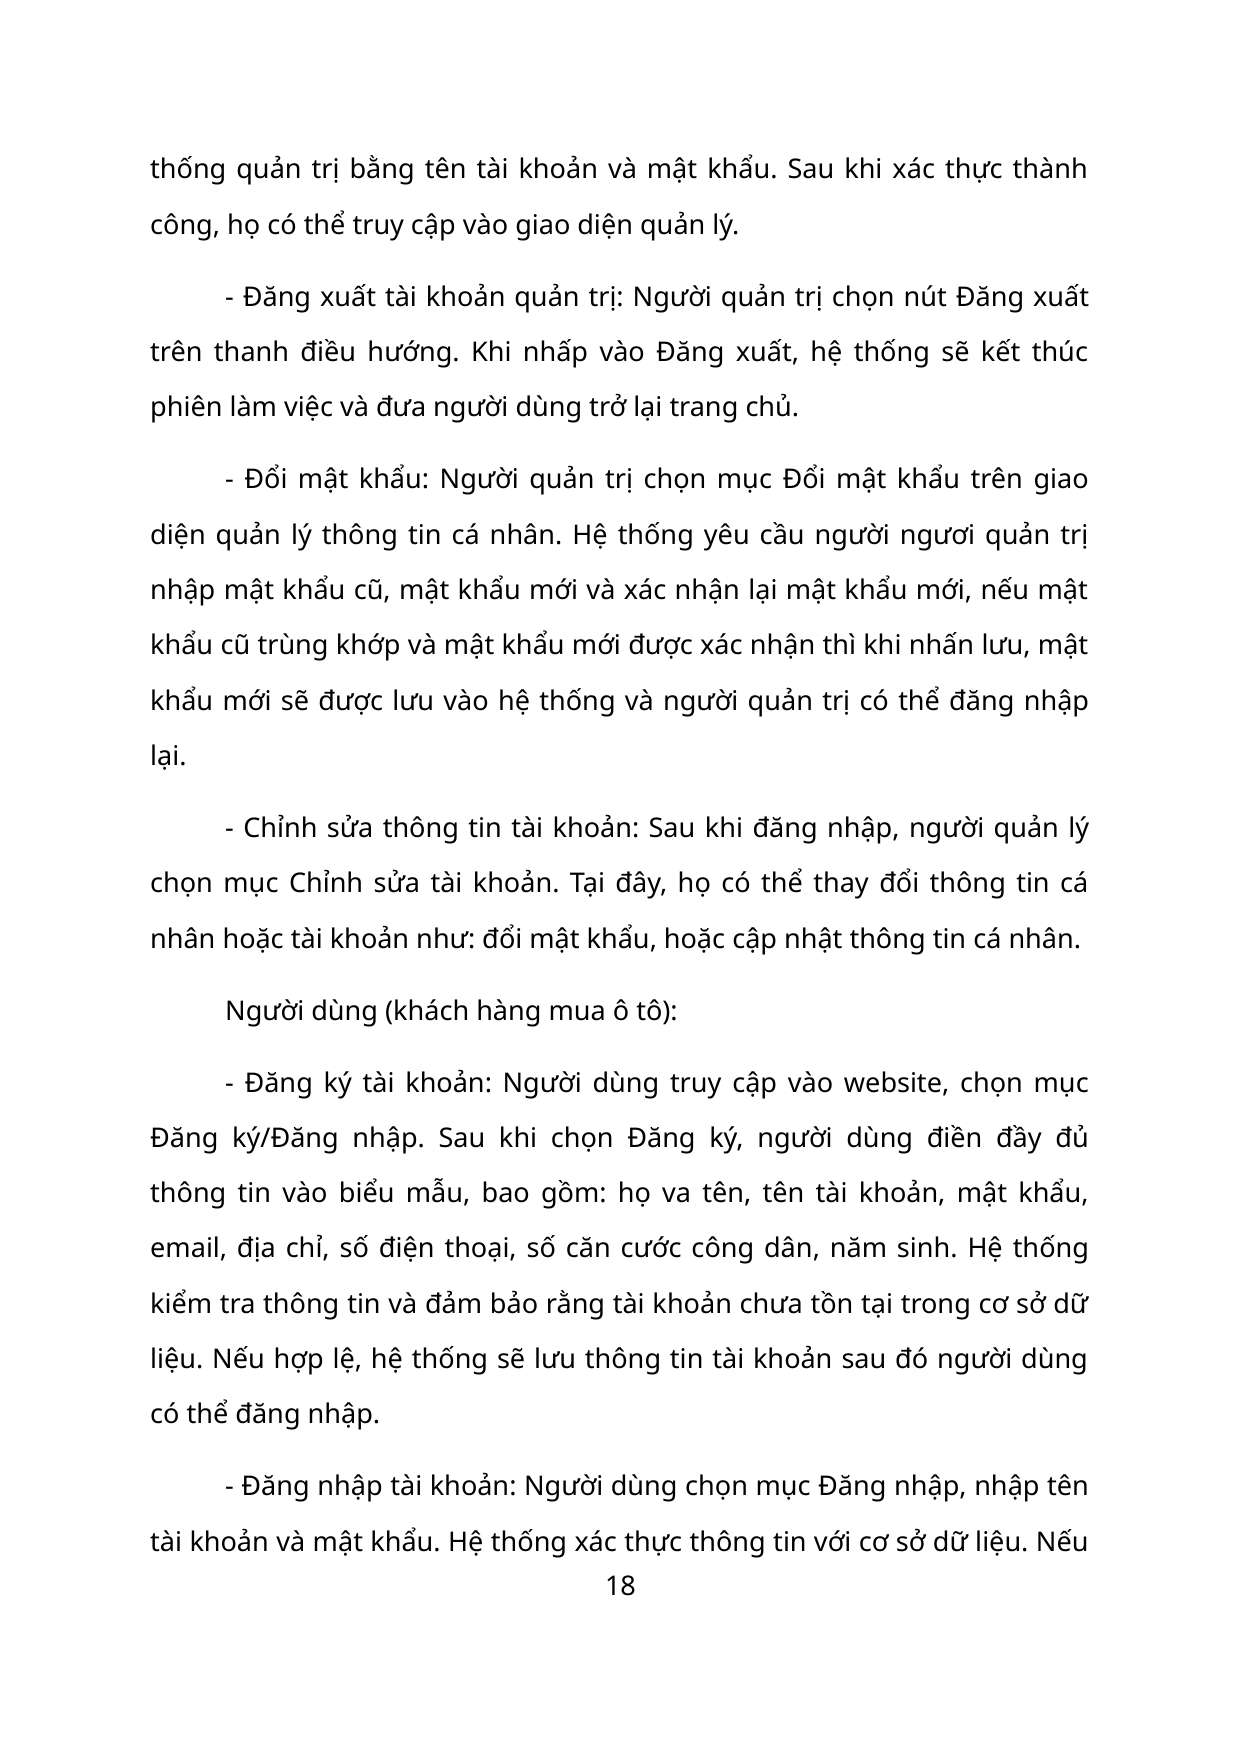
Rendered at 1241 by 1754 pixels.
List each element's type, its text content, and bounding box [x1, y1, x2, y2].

text - Đăng xuất tài khoản quản trị: Người quản trị chọn nút Đăng xuất trên thanh điều hướng. Khi nhấp vào Đăng xuất, hệ thống sẽ kết thúc phiên làm việc và đưa người dùng trở lại trang chủ. [150, 277, 1090, 425]
text - Đổi mật khẩu: Người quản trị chọn mục Đổi mật khẩu trên giao diện quản lý thông tin cá nhân. Hệ thống yêu cầu người ngươi quản trị nhập mật khẩu cũ, mật khẩu mới và xác nhận lại mật khẩu mới, nếu mật khẩu cũ trùng khớp và mật khẩu mới được xác nhận thì khi nhấn lưu, mật khẩu mới sẽ được lưu vào hệ thống và người quản trị có thể đăng nhập lại. [150, 460, 1090, 773]
text - Chỉnh sửa thông tin tài khoản: Sau khi đăng nhập, người quản lý chọn mục Chỉnh sửa tài khoản. Tại đây, họ có thể thay đổi thông tin cá nhân hoặc tài khoản như: đổi mật khẩu, hoặc cập nhật thông tin cá nhân. [150, 808, 1090, 956]
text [150, 150, 1090, 242]
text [150, 1467, 1090, 1559]
text Người dùng (khách hàng mua ô tô): [150, 991, 1090, 1028]
text - Đăng ký tài khoản: Người dùng truy cập vào website, chọn mục Đăng ký/Đăng nhập. Sau khi chọn Đăng ký, người dùng điền đầy đủ thông tin vào biểu mẫu, bao gồm: họ va tên, tên tài khoản, mật khẩu, email, địa chỉ, số điện thoại, số căn cước công dân, năm sinh. Hệ thống kiểm tra thông tin và đảm bảo rằng tài khoản chưa tồn tại trong cơ sở dữ liệu. Nếu hợp lệ, hệ thống sẽ lưu thông tin tài khoản sau đó người dùng có thể đăng nhập. [150, 1063, 1090, 1432]
